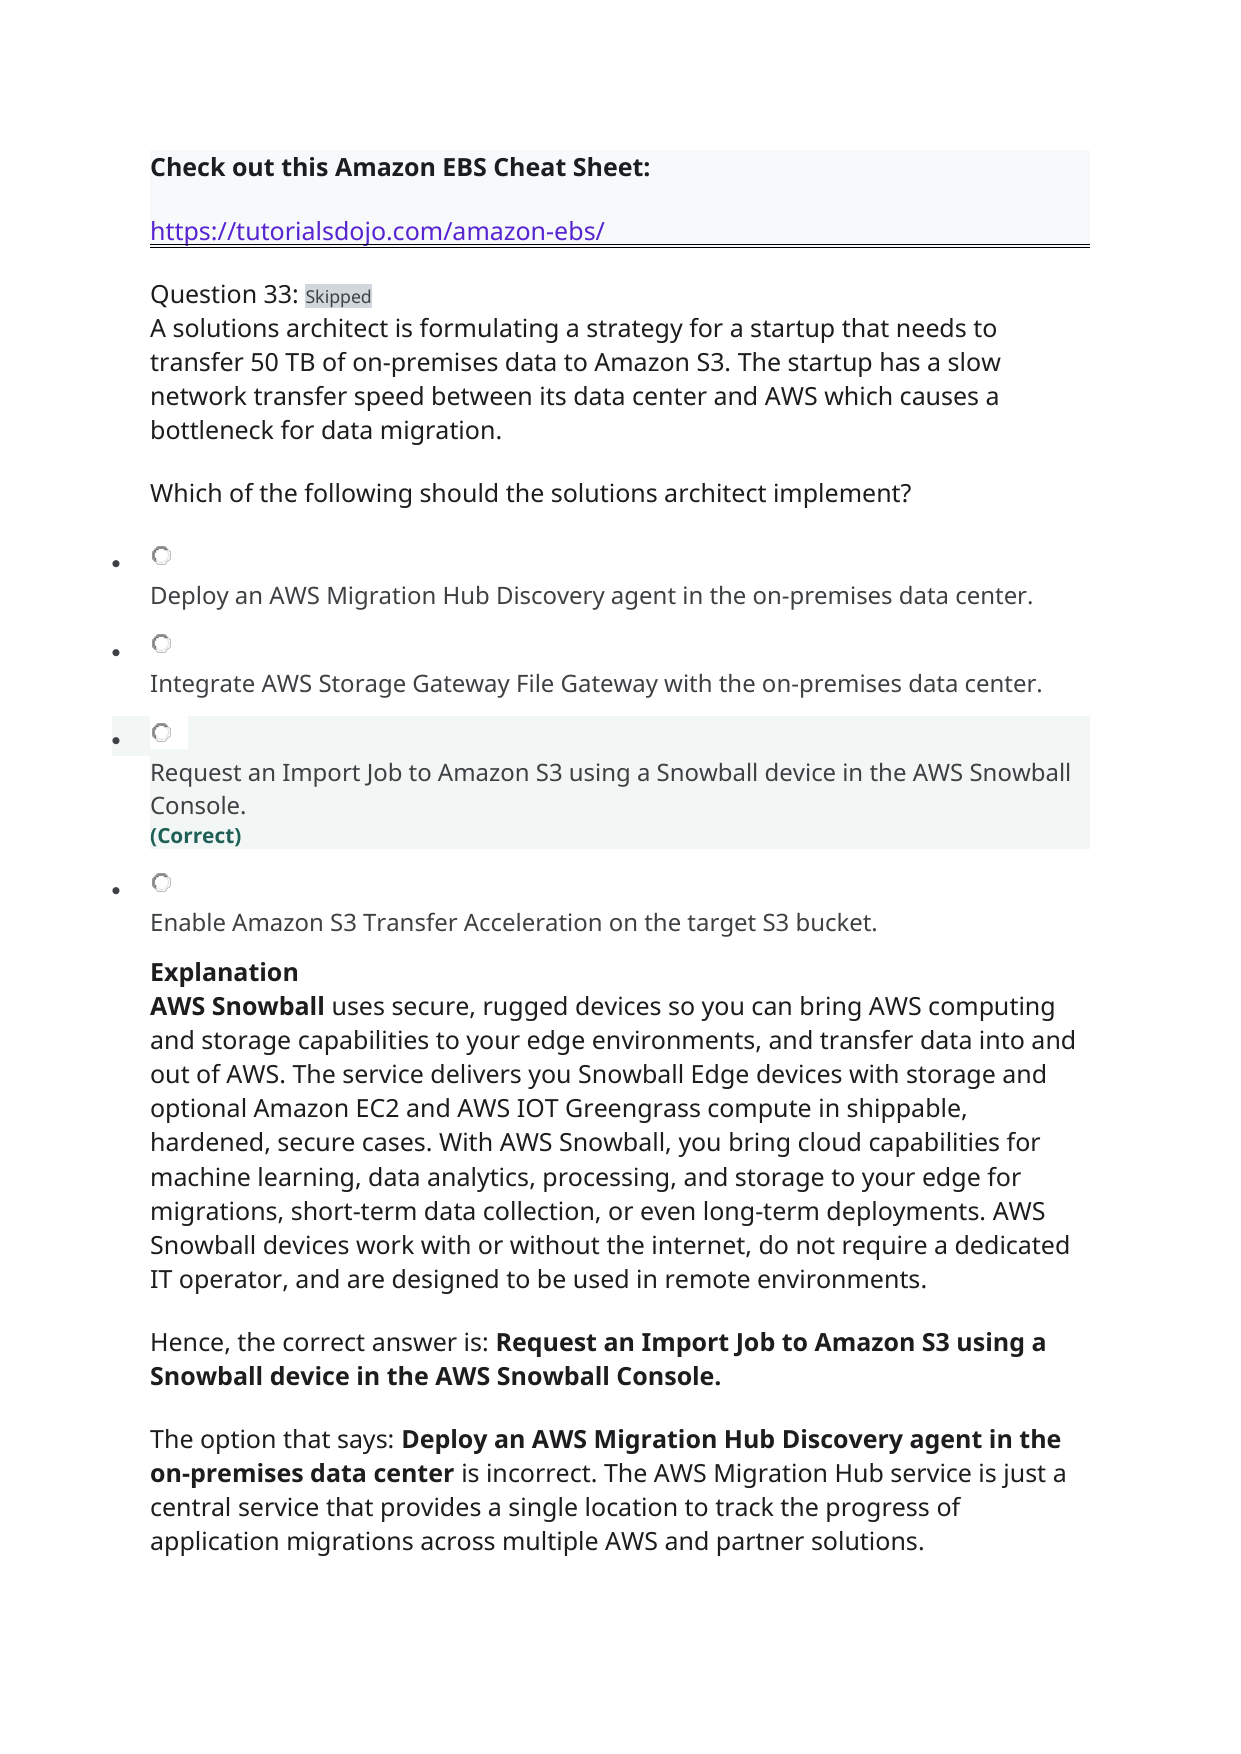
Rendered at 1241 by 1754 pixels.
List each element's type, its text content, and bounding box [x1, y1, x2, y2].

text Integrate AWS Storage Gateway File Gateway with the on-premises data center. [150, 667, 1090, 700]
text Hence, the correct answer is: Request an Import Job to Amazon S3 using a Snowball device in the AWS Snowball Console. [150, 1324, 1090, 1393]
list ​ [112, 628, 1090, 667]
text Explanation [150, 955, 1090, 989]
text Deploy an AWS Migration Hub Discovery agent in the on-premises data center. [150, 578, 1090, 611]
text Check out this Amazon EBS Cheat Sheet: [150, 150, 1090, 184]
text A solutions architect is formulating a strategy for a startup that needs to transfer 50 TB of on-premises data to Amazon S3. The startup has a slow network transfer speed between its data center and AWS which causes a bottleneck for data migration. [150, 311, 1090, 447]
text Question 33: Skipped [150, 276, 1090, 311]
list ​ [112, 539, 1090, 578]
text The option that says: Deploy an AWS Migration Hub Discovery agent in the on-premises data center is incorrect. The AWS Migration Hub service is just a central service that provides a single location to track the progress of application migrations across multiple AWS and partner solutions. [150, 1422, 1090, 1558]
text Enable Amazon S3 Transfer Acceleration on the target S3 bucket. [150, 906, 1090, 938]
text Request an Import Job to Amazon S3 using a Snowball device in the AWS Snowball Console. [150, 756, 1090, 821]
text Which of the following should the solutions architect implement? [150, 476, 1090, 510]
list ​ [112, 866, 1090, 906]
text AWS Snowball uses secure, rugged devices so you can bring AWS computing and storage capabilities to your edge environments, and transfer data into and out of AWS. The service delivers you Snowball Edge devices with storage and optional Amazon EC2 and AWS IOT Greengrass compute in shippable, hardened, secure cases. With AWS Snowball, you bring cloud capabilities for machine learning, data analytics, processing, and storage to your edge for migrations, short-term data collection, or even long-term deployments. AWS Snowball devices work with or without the internet, do not require a dedicated IT operator, and are designed to be used in remote environments. [150, 989, 1090, 1295]
text (Correct) [150, 821, 1090, 849]
list ​ [112, 716, 1090, 756]
text https://tutorialsdojo.com/amazon-ebs/ [150, 213, 1090, 244]
